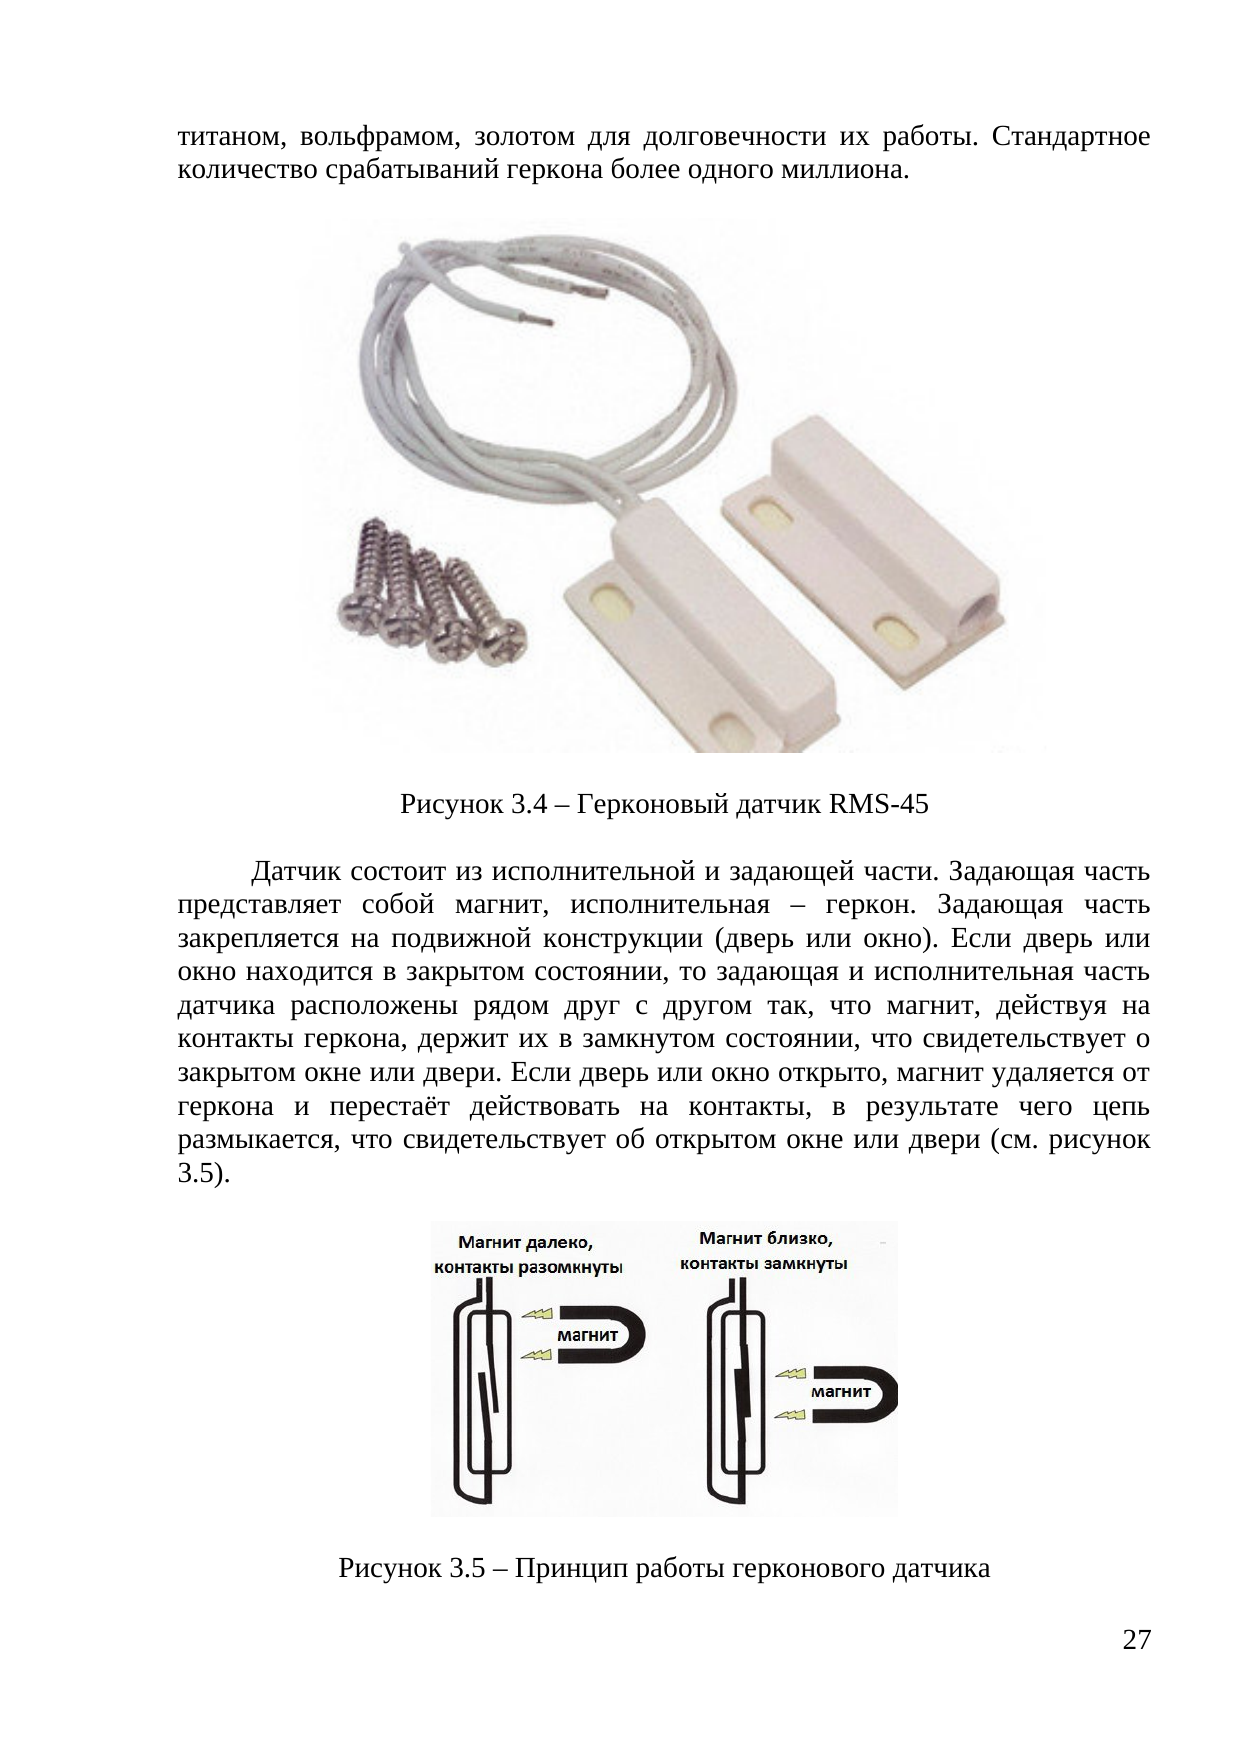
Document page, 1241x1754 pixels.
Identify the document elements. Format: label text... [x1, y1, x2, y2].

text Рисунок 3.5 – Принцип работы герконового датчика [177, 1550, 1152, 1584]
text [177, 118, 1152, 185]
text Датчик состоит из исполнительной и задающей части. Задающая часть представляет собой магнит, исполнительная – геркон. Задающая часть закрепляется на подвижной конструкции (дверь или окно). Если дверь или окно находится в закрытом состоянии, то задающая и исполнительная часть датчика расположены рядом друг с другом так, что магнит, действуя на контакты геркона, держит их в замкнутом состоянии, что свидетельствует о закрытом окне или двери. Если дверь или окно открыто, магнит удаляется от геркона и перестаёт действовать на контакты, в результате чего цепь размыкается, что свидетельствует об открытом окне или двери (см. рисунок 3.5). [177, 853, 1152, 1188]
picture [282, 218, 1047, 753]
picture [430, 1221, 898, 1517]
text Рисунок 3.4 – Герконовый датчик RMS-45 [177, 786, 1152, 819]
